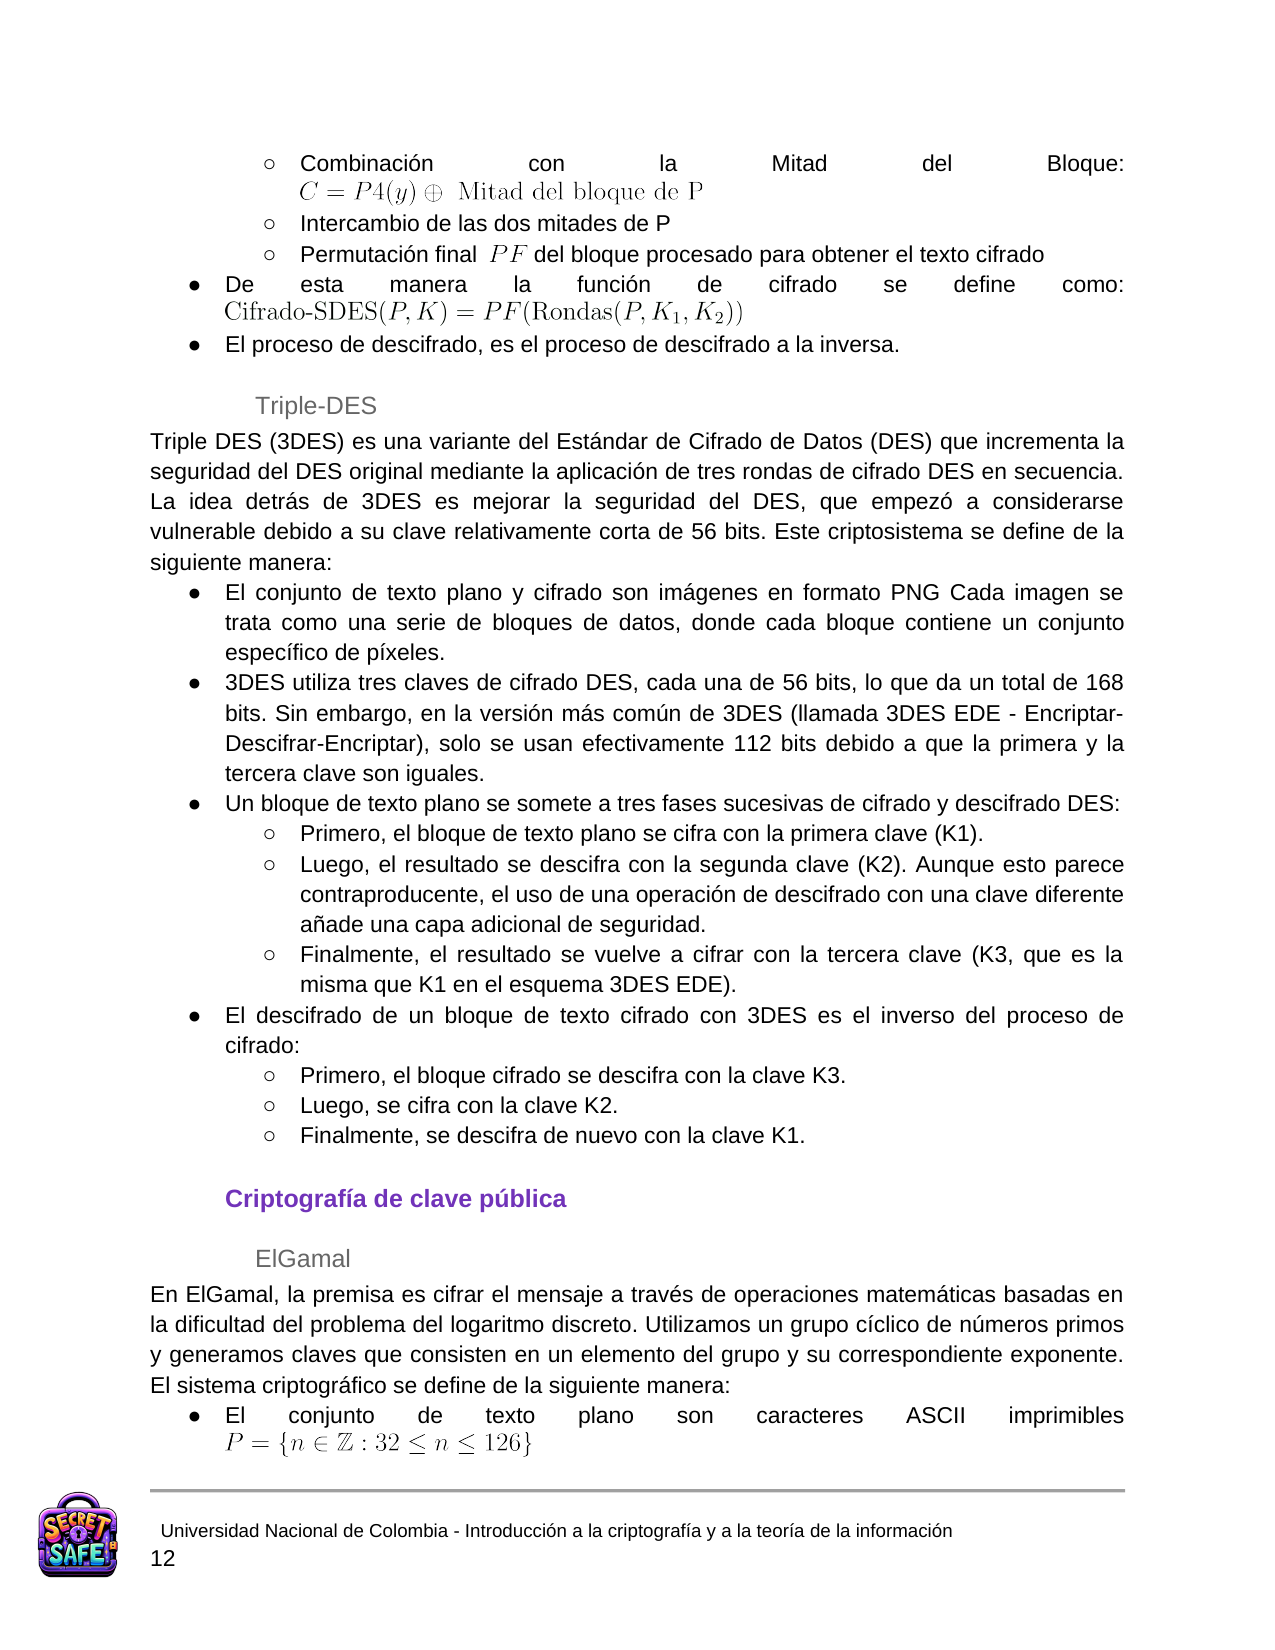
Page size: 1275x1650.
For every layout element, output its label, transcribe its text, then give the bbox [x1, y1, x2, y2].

list Primero, el bloque cifrado se descifra con la clave K3. [262, 1062, 1125, 1088]
subtitle Criptografía de clave pública [225, 1184, 1125, 1213]
list El conjunto de texto plano son caracteres ASCII imprimibles [187, 1402, 1125, 1458]
list El conjunto de texto plano y cifrado son imágenes en formato PNG Cada imagen se trata como una serie de bloques de datos, donde cada bloque contiene un conjunto específico de píxeles. [187, 579, 1125, 666]
picture [28, 1486, 125, 1583]
picture [225, 301, 742, 326]
list Luego, se cifra con la clave K2. [262, 1092, 1125, 1119]
list Finalmente, se descifra de nuevo con la clave K1. [262, 1122, 1125, 1149]
list Permutación final del bloque procesado para obtener el texto cifrado [262, 241, 1125, 267]
list Un bloque de texto plano se somete a tres fases sucesivas de cifrado y descifrado DES: [187, 790, 1125, 817]
list Primero, el bloque de texto plano se cifra con la primera clave (K1). [262, 820, 1125, 847]
list El proceso de descifrado, es el proceso de descifrado a la inversa. [187, 331, 1125, 358]
subtitle Triple-DES [255, 391, 1125, 419]
list El descifrado de un bloque de texto cifrado con 3DES es el inverso del proceso de cifrado: [187, 1002, 1125, 1058]
list Luego, el resultado se descifra con la segunda clave (K2). Aunque esto parece contraproducente, el uso de una operación de descifrado con una clave diferente añade una capa adicional de seguridad. [262, 851, 1125, 937]
picture [225, 1432, 532, 1457]
text Triple DES (3DES) es una variante del Estándar de Cifrado de Datos (DES) que incrementa la seguridad del DES original mediante la aplicación de tres rondas de cifrado DES en secuencia. La idea detrás de 3DES es mejorar la seguridad del DES, que empezó a considerarse vulnerable debido a su clave relativamente corta de 56 bits. Este criptosistema se define de la siguiente manera: [150, 428, 1125, 575]
list Combinación con la Mitad del Bloque: [262, 150, 1125, 207]
list 3DES utiliza tres claves de cifrado DES, cada una de 56 bits, lo que da un total de 168 bits. Sin embargo, en la versión más común de 3DES (llamada 3DES EDE - Encriptar-Descifrar-Encriptar), solo se usan efectivamente 112 bits debido a que la primera y la tercera clave son iguales. [187, 669, 1125, 786]
text En ElGamal, la premisa es cifrar el mensaje a través de operaciones matemáticas basadas en la dificultad del problema del logaritmo discreto. Utilizamos un grupo cíclico de números primos y generamos claves que consisten en un elemento del grupo y su correspondiente exponente. El sistema criptográfico se define de la siguiente manera: [150, 1281, 1125, 1398]
picture [489, 245, 528, 262]
list Intercambio de las dos mitades de P [262, 210, 1125, 237]
subtitle ElGamal [255, 1244, 1125, 1273]
list Finalmente, el resultado se vuelve a cifrar con la tercera clave (K3, que es la misma que K1 en el esquema 3DES EDE). [262, 941, 1125, 998]
list De esta manera la función de cifrado se define como: [187, 271, 1125, 327]
picture [300, 180, 703, 206]
